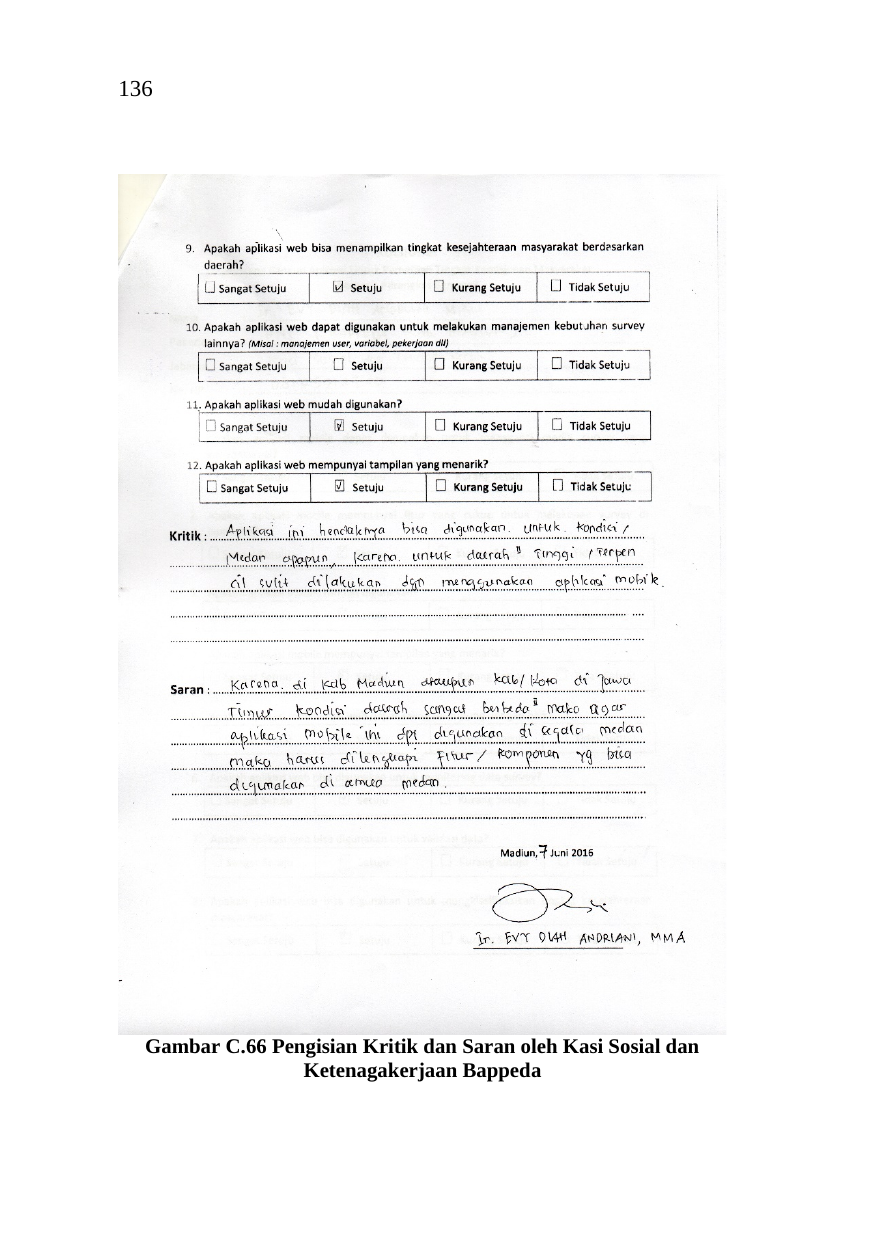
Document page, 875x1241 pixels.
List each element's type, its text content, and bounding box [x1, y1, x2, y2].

picture [118, 174, 727, 1035]
